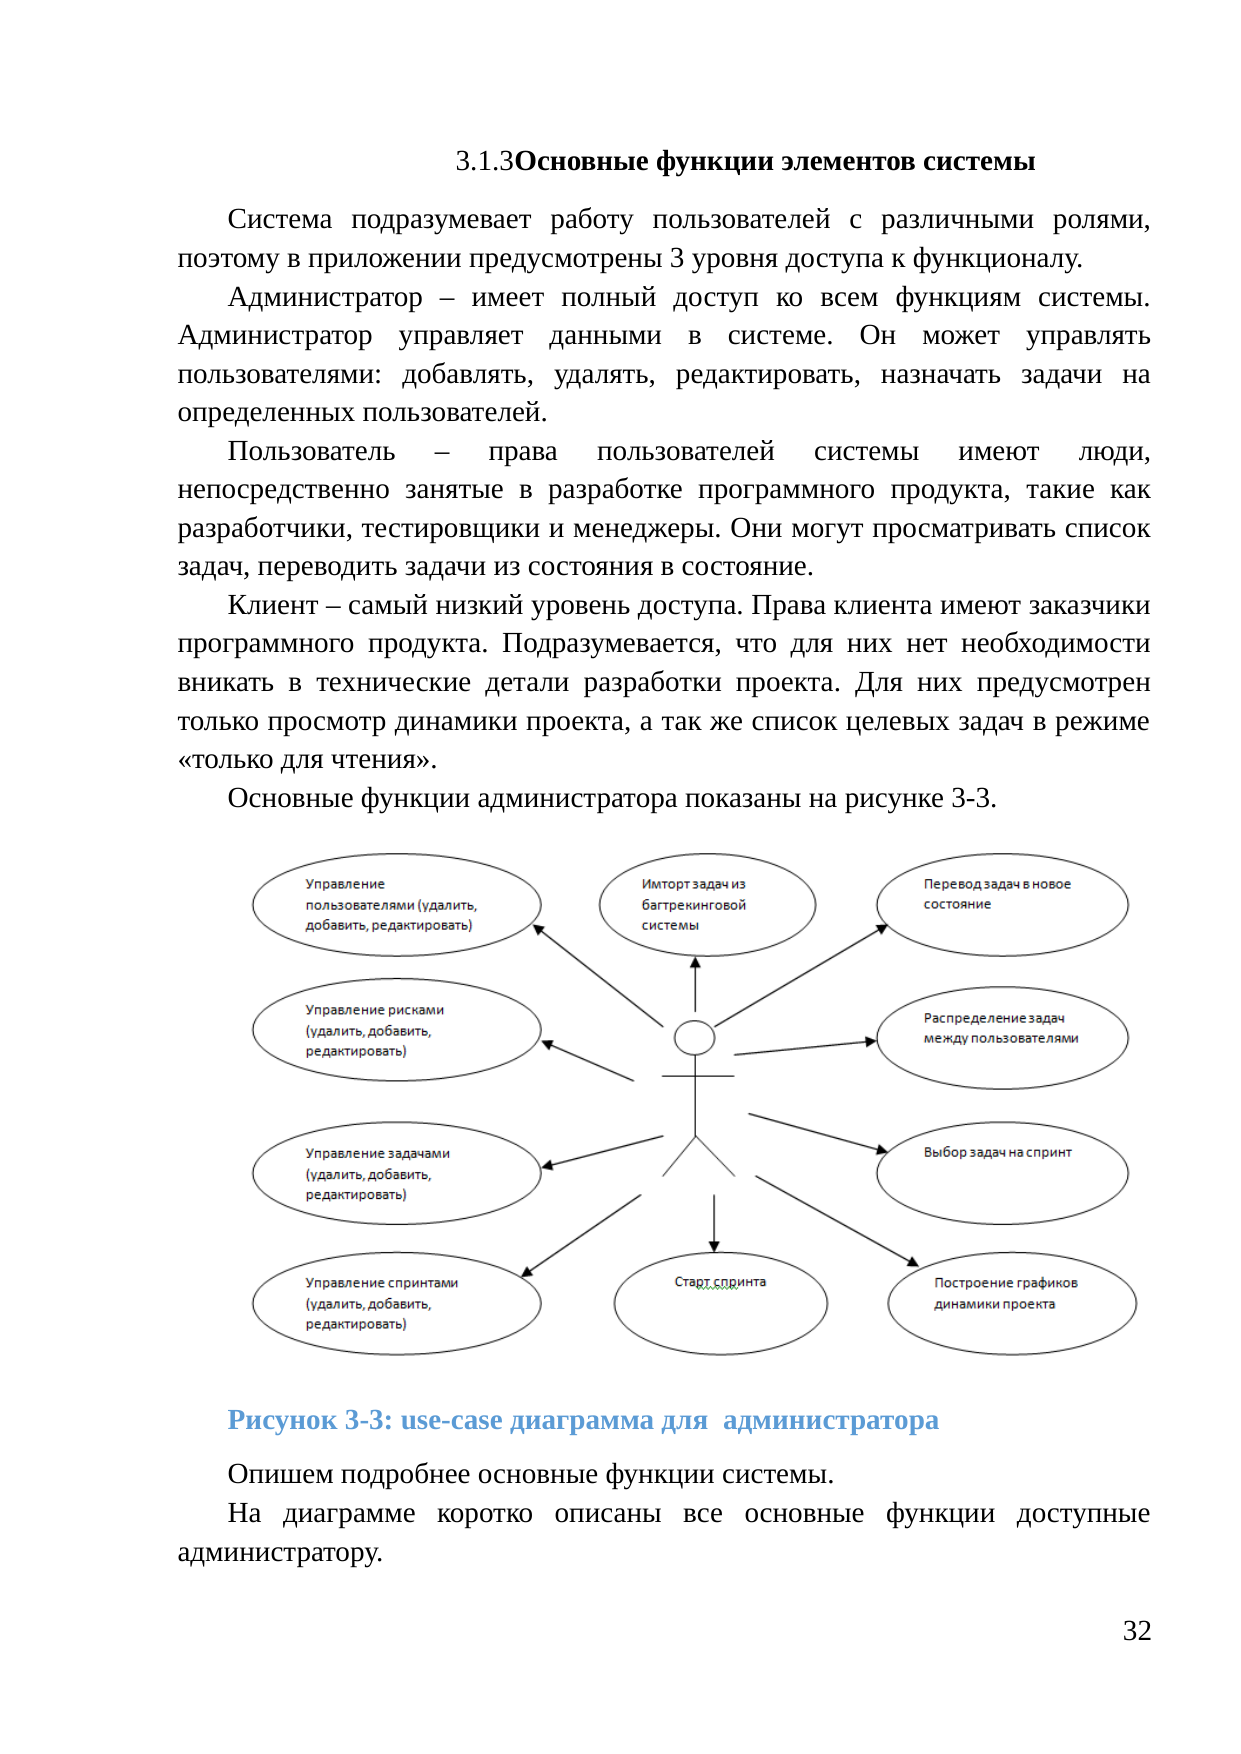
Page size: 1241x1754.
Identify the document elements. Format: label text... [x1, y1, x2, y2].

text Основные функции администратора показаны на рисунке 3-3. [177, 780, 1152, 813]
text Основные функции элементов системы [289, 143, 1152, 177]
text Опишем подробнее основные функции системы. [177, 1457, 1152, 1490]
text Администратор – имеет полный доступ ко всем функциям системы. Администратор управляет данными в системе. Он может управлять пользователями: добавлять, удалять, редактировать, назначать задачи на определенных пользователей. [177, 279, 1152, 428]
text Пользователь – права пользователей системы имеют люди, непосредственно занятые в разработке программного продукта, такие как разработчики, тестировщики и менеджеры. Они могут просматривать список задач, переводить задачи из состояния в состояние. [177, 433, 1152, 582]
text Система подразумевает работу пользователей с различными ролями, поэтому в приложении предусмотрены 3 уровня доступа к функционалу. [177, 202, 1152, 274]
text Клиент – самый низкий уровень доступа. Права клиента имеют заказчики программного продукта. Подразумевается, что для них нет необходимости вникать в технические детали разработки проекта. Для них предусмотрен только просмотр динамики проекта, а так же список целевых задач в режиме «только для чтения». [177, 587, 1152, 775]
picture [227, 818, 1173, 1398]
text На диаграмме коротко описаны все основные функции доступные администратору. [177, 1495, 1152, 1567]
text Рисунок 3-3: use-case диаграмма для администратора [177, 1402, 1152, 1436]
